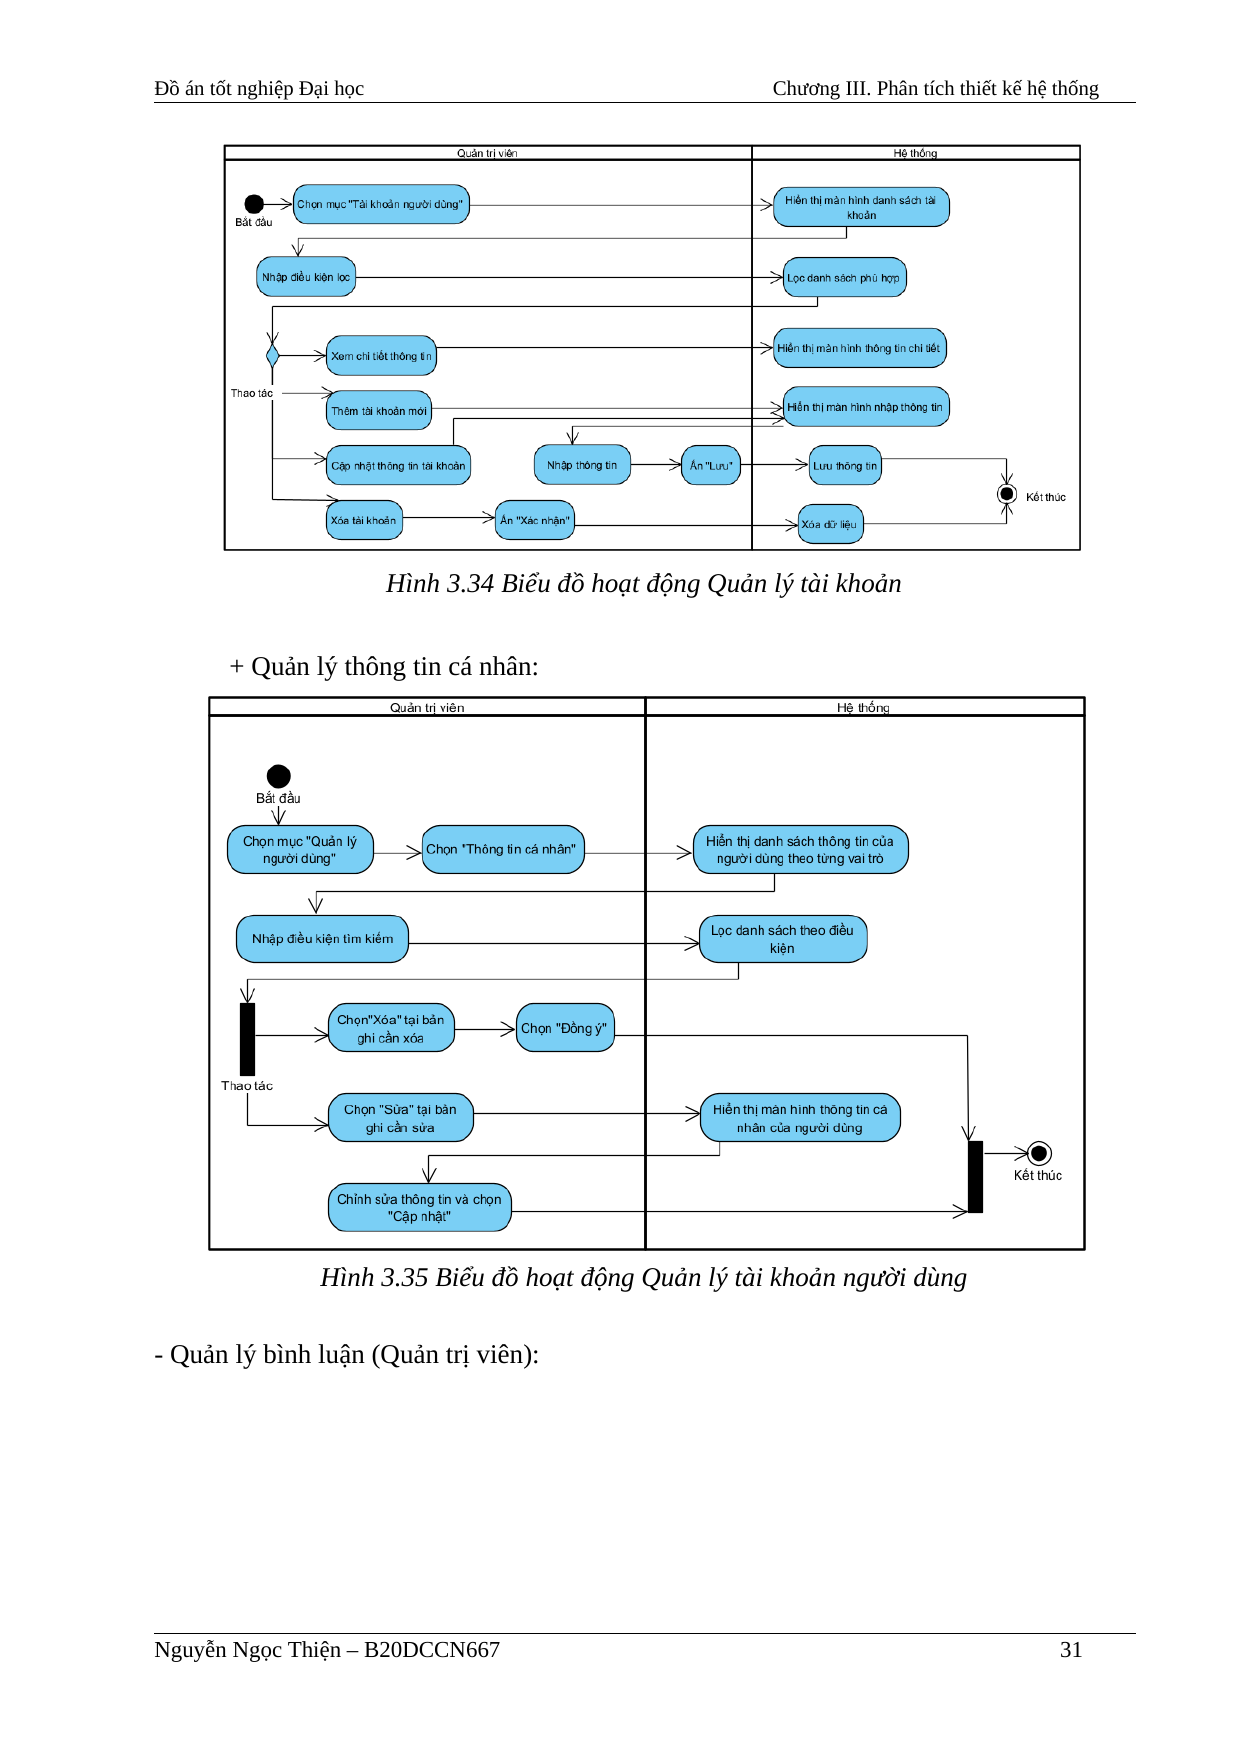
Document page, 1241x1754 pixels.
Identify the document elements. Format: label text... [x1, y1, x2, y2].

subtitle Hình 3.35 Biểu đồ hoạt động Quản lý tài khoản người dùng [154, 1261, 1136, 1292]
text - Quản lý bình luận (Quản trị viên): [154, 1338, 1136, 1369]
text + Quản lý thông tin cá nhân: [154, 650, 1136, 681]
picture [189, 685, 1101, 1253]
subtitle Hình 3.34 Biểu đồ hoạt động Quản lý tài khoản [154, 567, 1136, 598]
picture [199, 131, 1091, 560]
